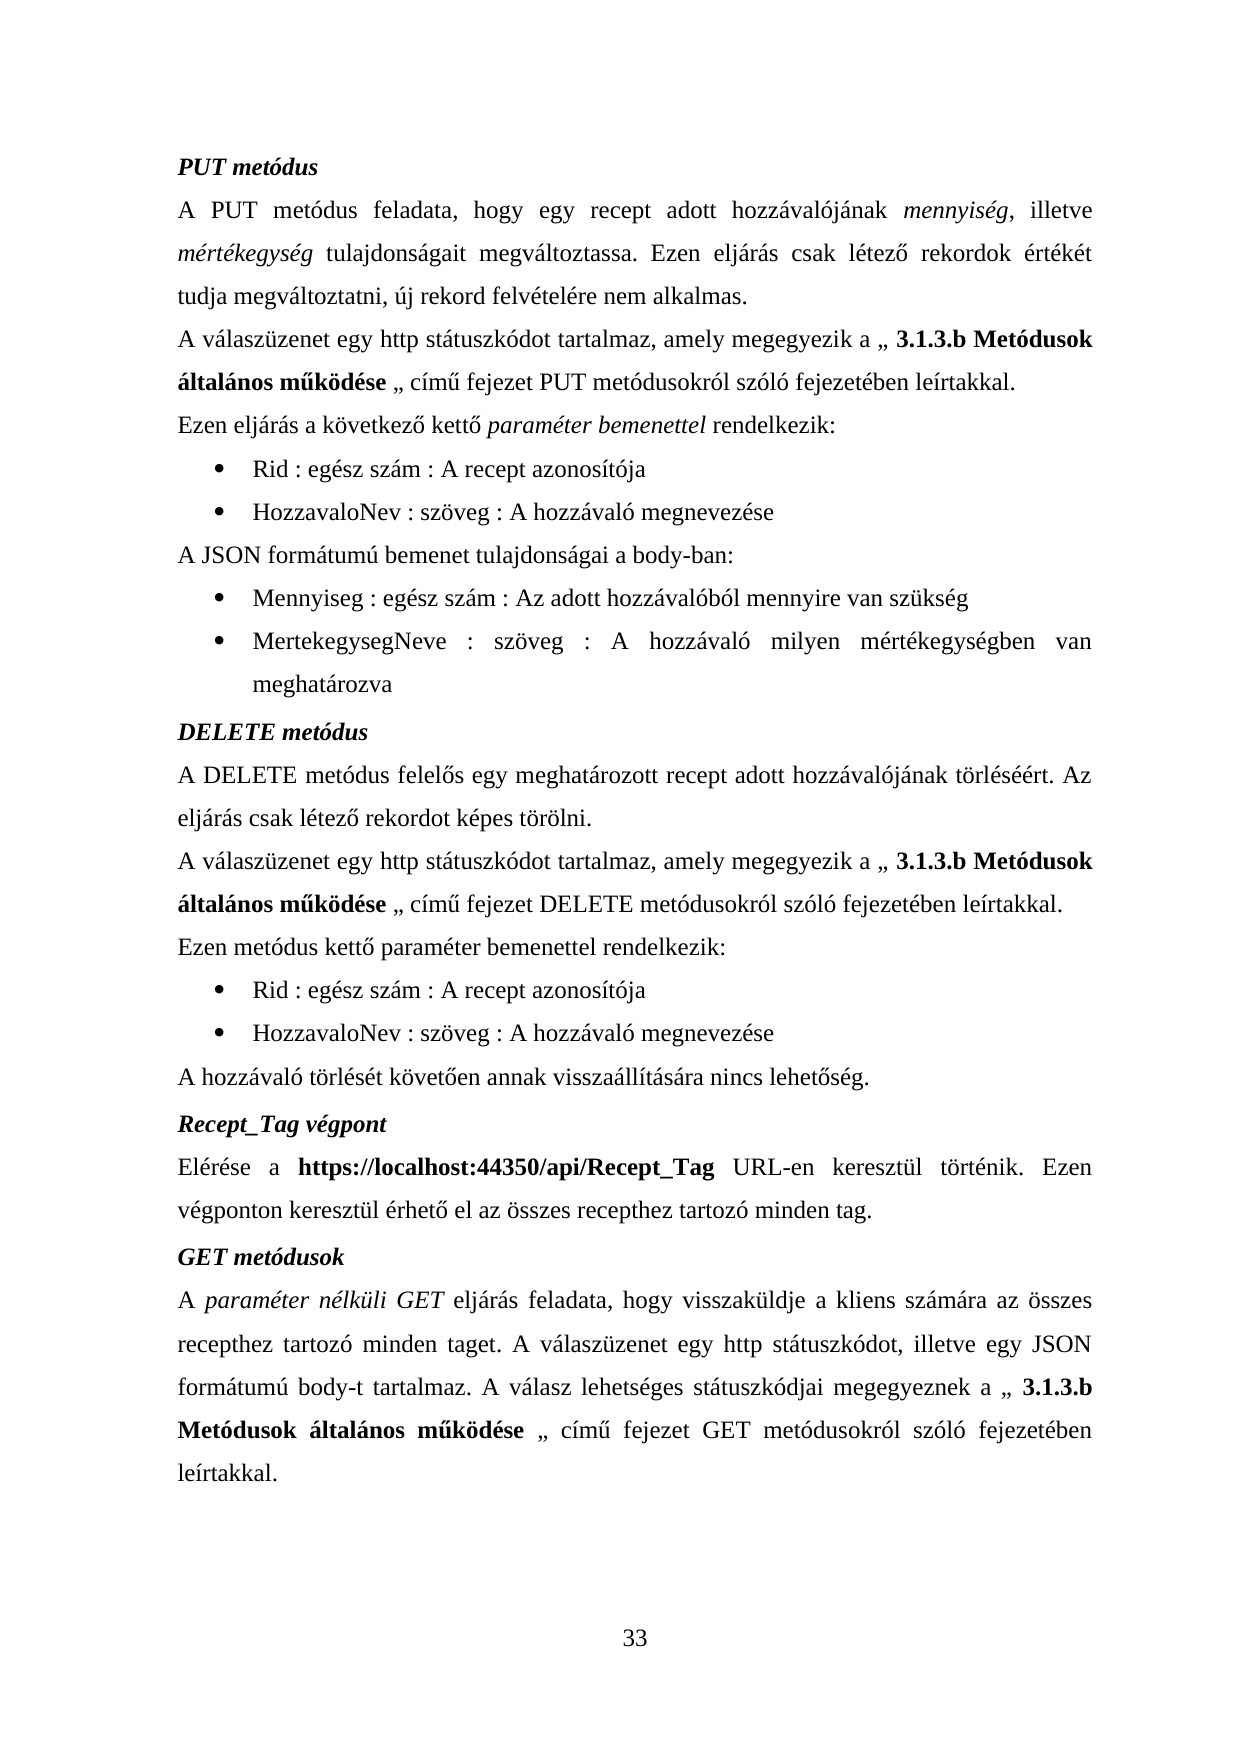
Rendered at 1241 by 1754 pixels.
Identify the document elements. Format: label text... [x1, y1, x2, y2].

list HozzavaloNev : szöveg : A hozzávaló megnevezése [215, 497, 1092, 526]
text A PUT metódus feladata, hogy egy recept adott hozzávalójának mennyiség, illetve mértékegység tulajdonságait megváltoztassa. Ezen eljárás csak létező rekordok értékét tudja megváltoztatni, új rekord felvételére nem alkalmas. [177, 195, 1092, 310]
list Rid : egész szám : A recept azonosítója [215, 454, 1092, 482]
list HozzavaloNev : szöveg : A hozzávaló megnevezése [215, 1018, 1092, 1047]
list Rid : egész szám : A recept azonosítója [215, 975, 1092, 1004]
subtitle Recept_Tag végpont [177, 1109, 1092, 1138]
text Elérése a https://localhost:44350/api/Recept_Tag URL-en keresztül történik. Ezen végponton keresztül érhető el az összes recepthez tartozó minden tag. [177, 1152, 1092, 1224]
text Ezen metódus kettő paraméter bemenettel rendelkezik: [177, 932, 1092, 961]
text A JSON formátumú bemenet tulajdonságai a body-ban: [177, 540, 1092, 569]
text A válaszüzenet egy http státuszkódot tartalmaz, amely megegyezik a „ 3.1.3.b Metódusok általános működése „ című fejezet DELETE metódusokról szóló fejezetében leírtakkal. [177, 846, 1092, 918]
subtitle DELETE metódus [177, 717, 1092, 745]
list Mennyiseg : egész szám : Az adott hozzávalóból mennyire van szükség [215, 583, 1092, 612]
text A paraméter nélküli GET eljárás feladata, hogy visszaküldje a kliens számára az összes recepthez tartozó minden taget. A válaszüzenet egy http státuszkódot, illetve egy JSON formátumú body-t tartalmaz. A válasz lehetséges státuszkódjai megegyeznek a „ 3.1.3.b Metódusok általános működése „ című fejezet GET metódusokról szóló fejezetében leírtakkal. [177, 1286, 1092, 1487]
list MertekegysegNeve : szöveg : A hozzávaló milyen mértékegységben van meghatározva [215, 626, 1092, 698]
subtitle PUT metódus [177, 152, 1092, 181]
subtitle GET metódusok [177, 1242, 1092, 1271]
text A válaszüzenet egy http státuszkódot tartalmaz, amely megegyezik a „ 3.1.3.b Metódusok általános működése „ című fejezet PUT metódusokról szóló fejezetében leírtakkal. [177, 324, 1092, 396]
text A hozzávaló törlését követően annak visszaállítására nincs lehetőség. [177, 1062, 1092, 1090]
text A DELETE metódus felelős egy meghatározott recept adott hozzávalójának törléséért. Az eljárás csak létező rekordot képes törölni. [177, 760, 1092, 832]
text Ezen eljárás a következő kettő paraméter bemenettel rendelkezik: [177, 411, 1092, 439]
